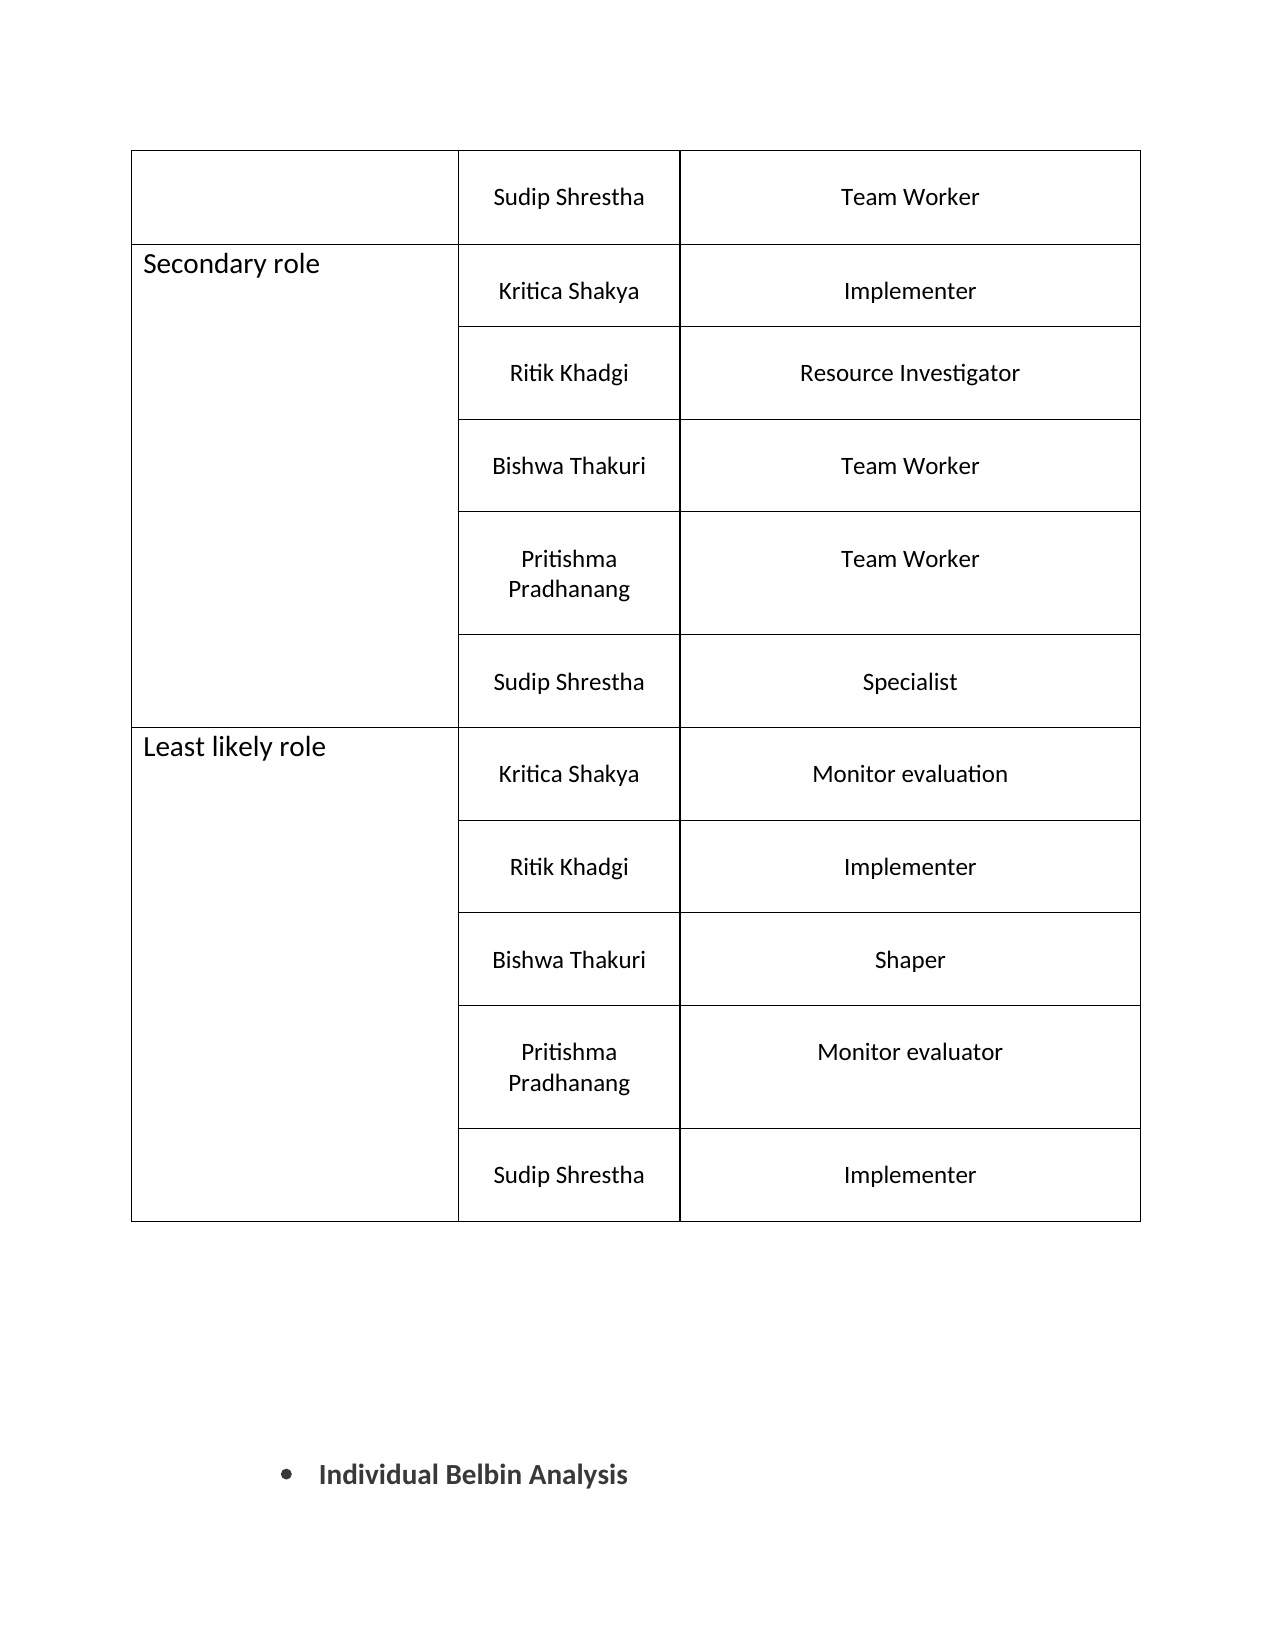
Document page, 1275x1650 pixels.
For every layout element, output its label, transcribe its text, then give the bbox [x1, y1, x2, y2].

table_cell Kritica Shakya [459, 728, 679, 819]
table_cell Ritik Khadgi [459, 821, 679, 912]
table_cell Team Worker [681, 420, 1140, 511]
table_cell Least likely role [132, 728, 458, 1221]
table_cell Secondary role [132, 245, 458, 727]
table_cell Team Worker [681, 512, 1140, 634]
table_cell Bishwa Thakuri [459, 420, 679, 511]
table_cell Shaper [681, 913, 1140, 1005]
table_cell Ritik Khadgi [459, 327, 679, 419]
table_cell Sudip Shrestha [459, 1129, 679, 1221]
table_cell Sudip Shrestha [459, 151, 679, 244]
table_cell Kritica Shakya [459, 245, 679, 326]
table_cell Bishwa Thakuri [459, 913, 679, 1005]
table_cell Pritishma Pradhanang [459, 512, 679, 634]
table_cell Implementer [681, 1129, 1140, 1221]
table_cell Monitor evaluator [681, 1006, 1140, 1128]
list Individual Belbin Analysis [281, 1456, 1125, 1492]
table_cell Team Worker [681, 151, 1140, 244]
table_cell Pritishma Pradhanang [459, 1006, 679, 1128]
table_cell Monitor evaluation [681, 728, 1140, 819]
table_cell Resource Investigator [681, 327, 1140, 419]
table_cell Sudip Shrestha [459, 635, 679, 727]
table_cell Implementer [681, 245, 1140, 326]
table_cell Specialist [681, 635, 1140, 727]
table_cell Implementer [681, 821, 1140, 912]
